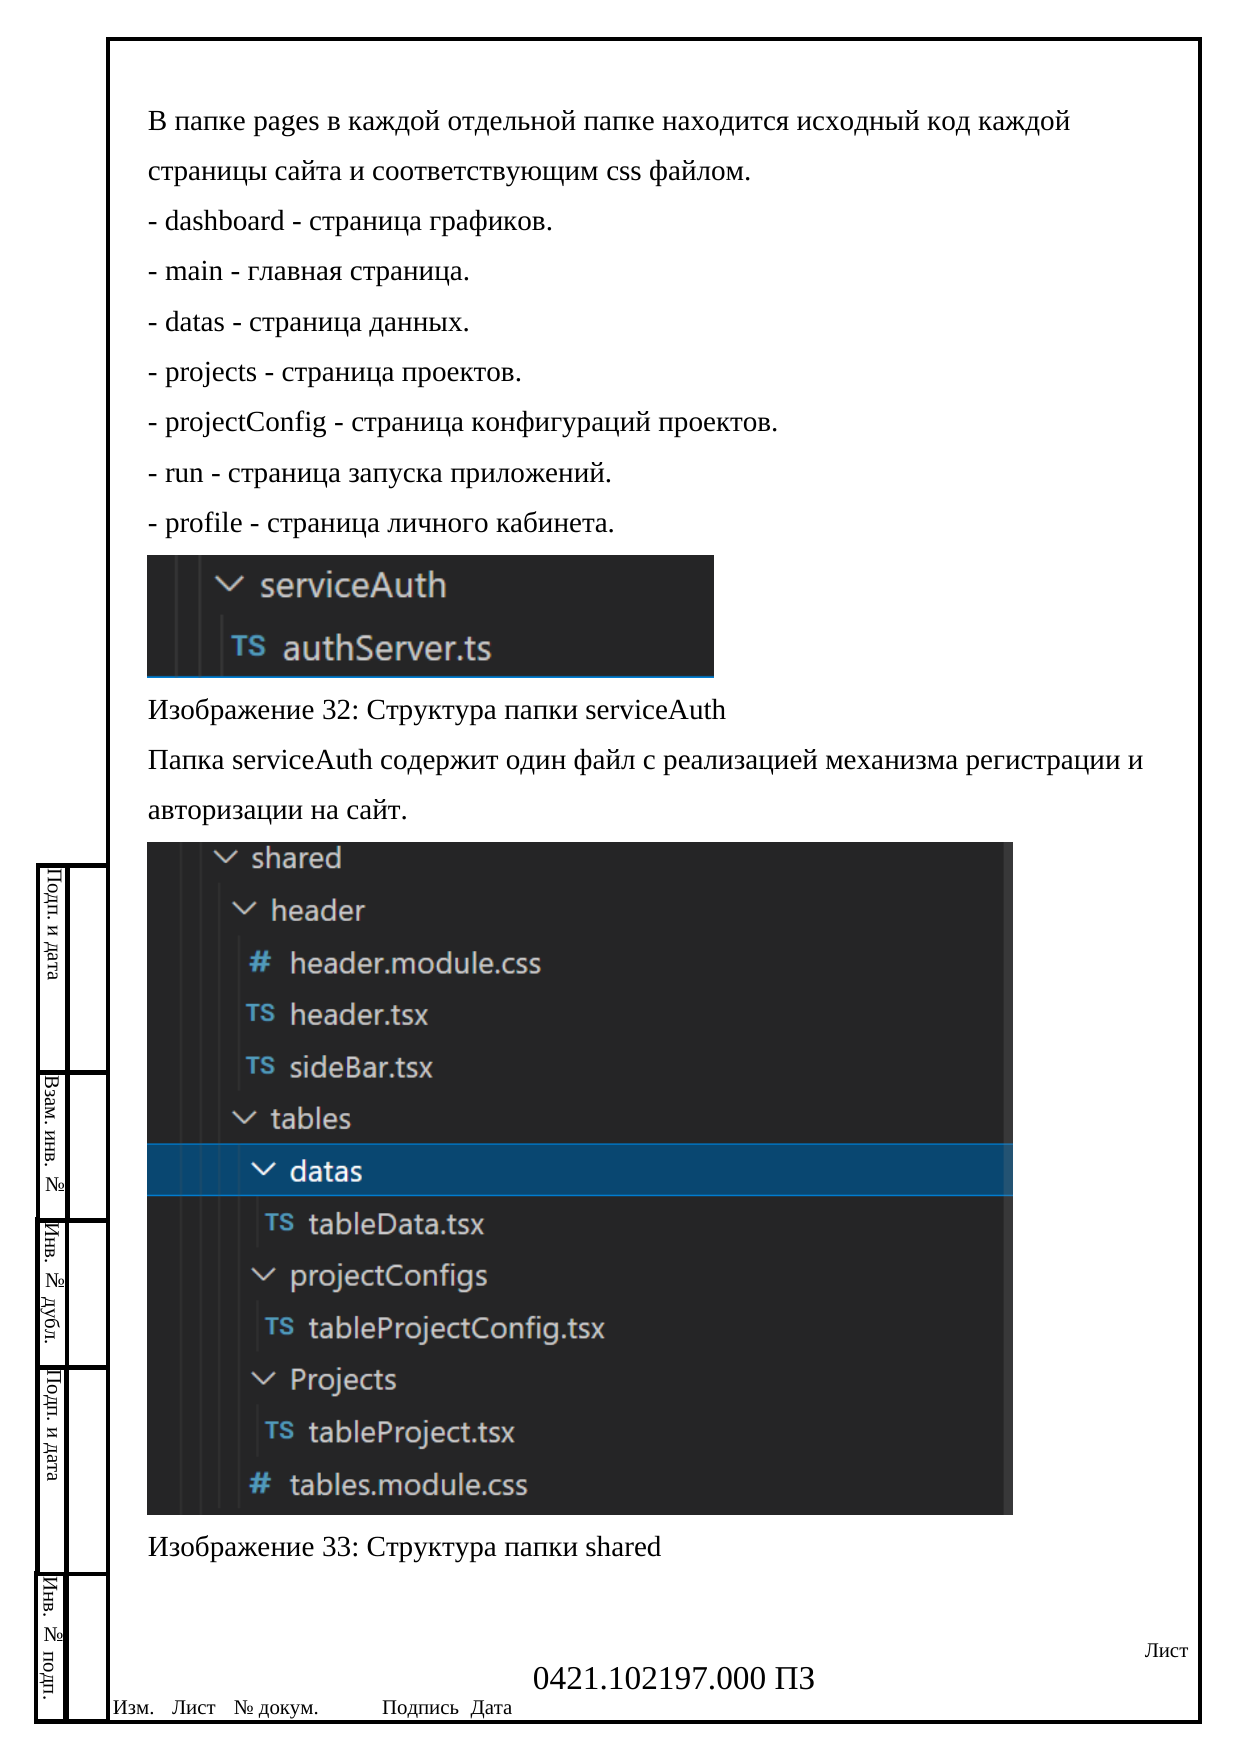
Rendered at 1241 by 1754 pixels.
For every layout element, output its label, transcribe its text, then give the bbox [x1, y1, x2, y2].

list - dashboard - страница графиков. [148, 203, 1181, 237]
list В папке pages в каждой отдельной папке находится исходный код каждой страницы сайта и соответствующим css файлом. [148, 103, 1181, 186]
list - projects - страница проектов. [148, 354, 1181, 388]
list - profile - страница личного кабинета. [148, 505, 1181, 539]
list Изображение 33: Структура папки shared [148, 1529, 1181, 1563]
list - main - главная страница. [148, 253, 1181, 287]
list Папка serviceAuth содержит один файл с реализацией механизма регистрации и авторизации на сайт. [148, 742, 1181, 826]
list - datas - страница данных. [148, 304, 1181, 337]
list - run - страница запуска приложений. [148, 455, 1181, 488]
list - projectConfig - страница конфигураций проектов. [148, 404, 1181, 438]
picture [147, 555, 714, 678]
picture [147, 842, 1013, 1515]
list Изображение 32: Структура папки serviceAuth [148, 692, 1181, 725]
